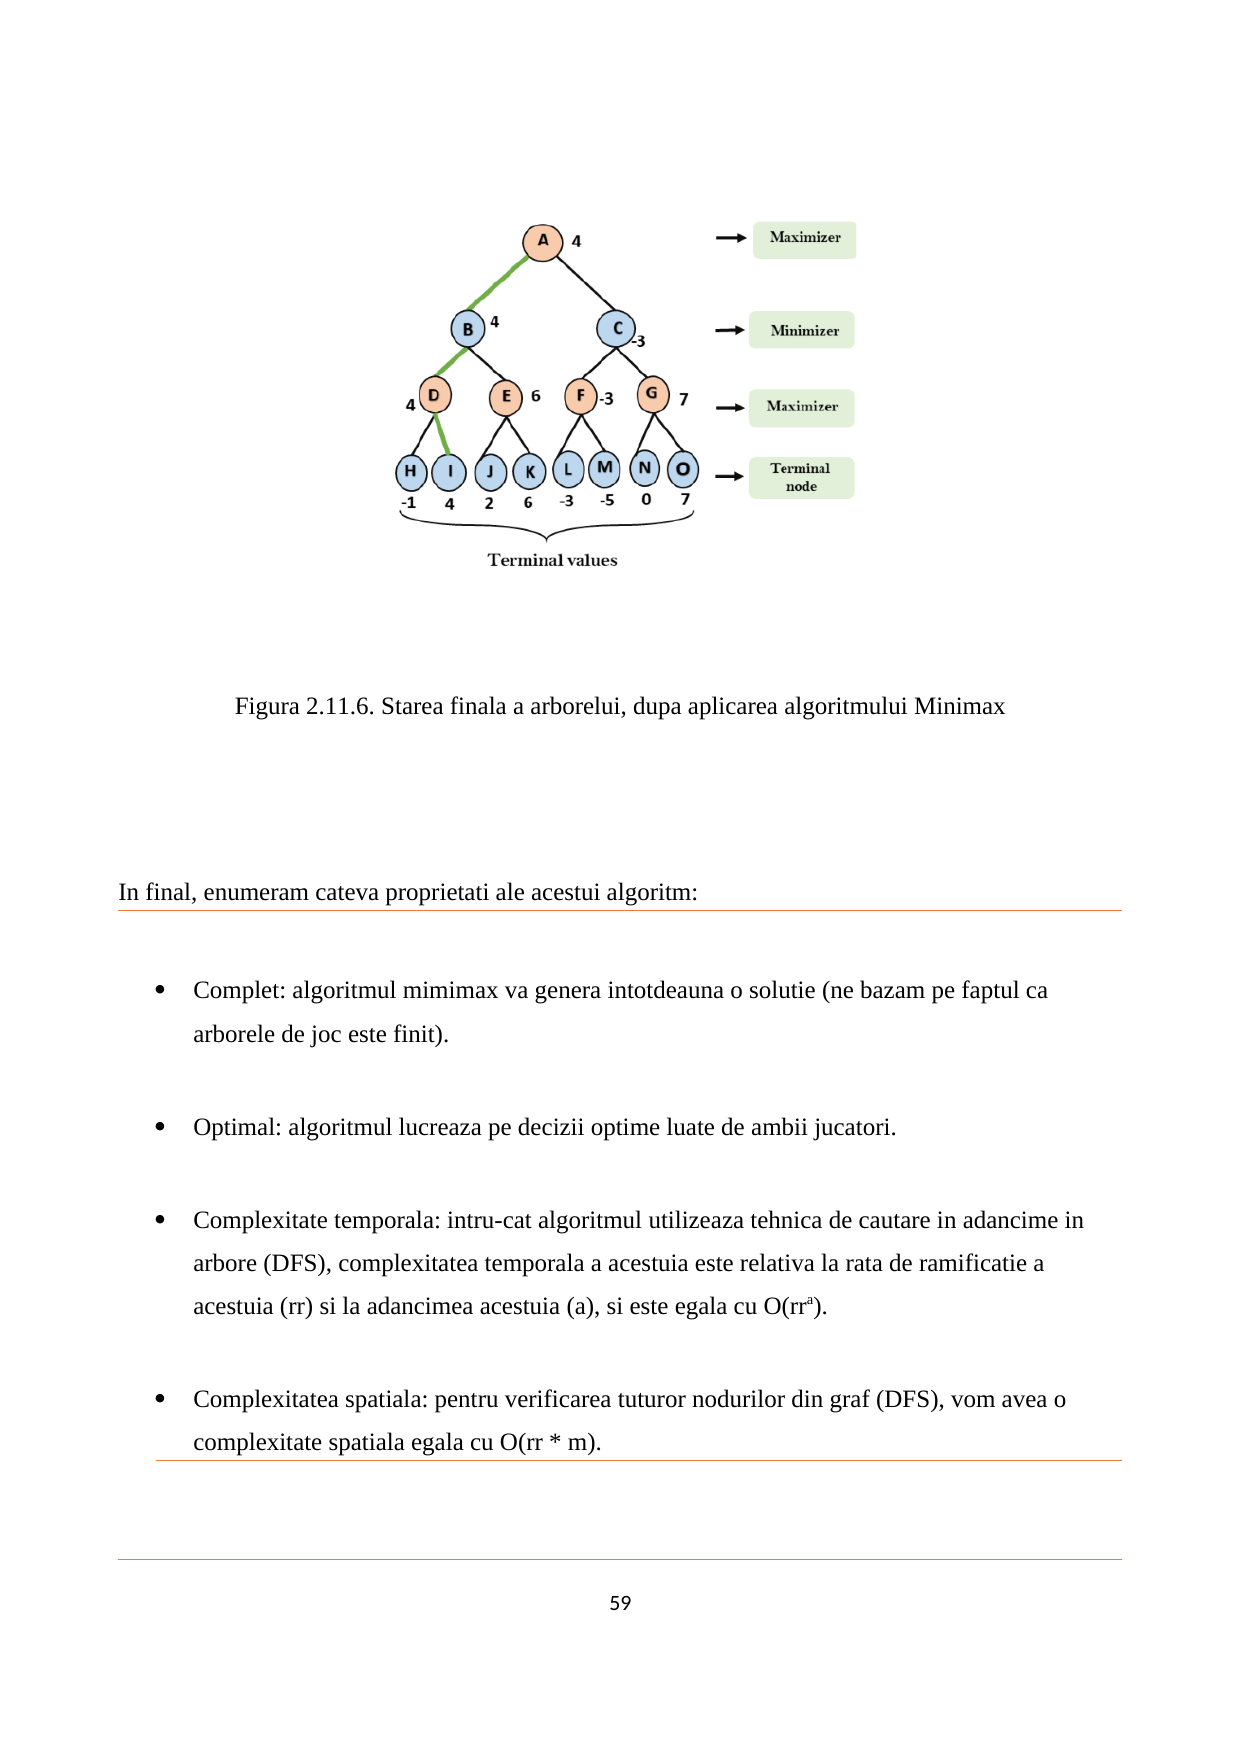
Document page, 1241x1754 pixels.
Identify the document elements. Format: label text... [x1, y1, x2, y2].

picture [383, 189, 857, 613]
subtitle Complexitate temporala: intru-cat algoritmul utilizeaza tehnica de cautare in adancime in arbore (DFS), complexitatea temporala a acestuia este relativa la rata de ramificatie a acestuia (rr) si la adancimea acestuia (a), si este egala cu O(rra). [156, 1205, 1122, 1320]
subtitle Optimal: algoritmul lucreaza pe decizii optime luate de ambii jucatori. [156, 1112, 1122, 1141]
subtitle In final, enumeram cateva proprietati ale acestui algoritm: [118, 877, 1122, 910]
subtitle Figura 2.11.6. Starea finala a arborelui, dupa aplicarea algoritmului Minimax [118, 691, 1122, 720]
subtitle Complexitatea spatiala: pentru verificarea tuturor nodurilor din graf (DFS), vom avea o complexitate spatiala egala cu O(rr * m). [156, 1384, 1122, 1460]
subtitle Complet: algoritmul mimimax va genera intotdeauna o solutie (ne bazam pe faptul ca arborele de joc este finit). [156, 976, 1122, 1047]
